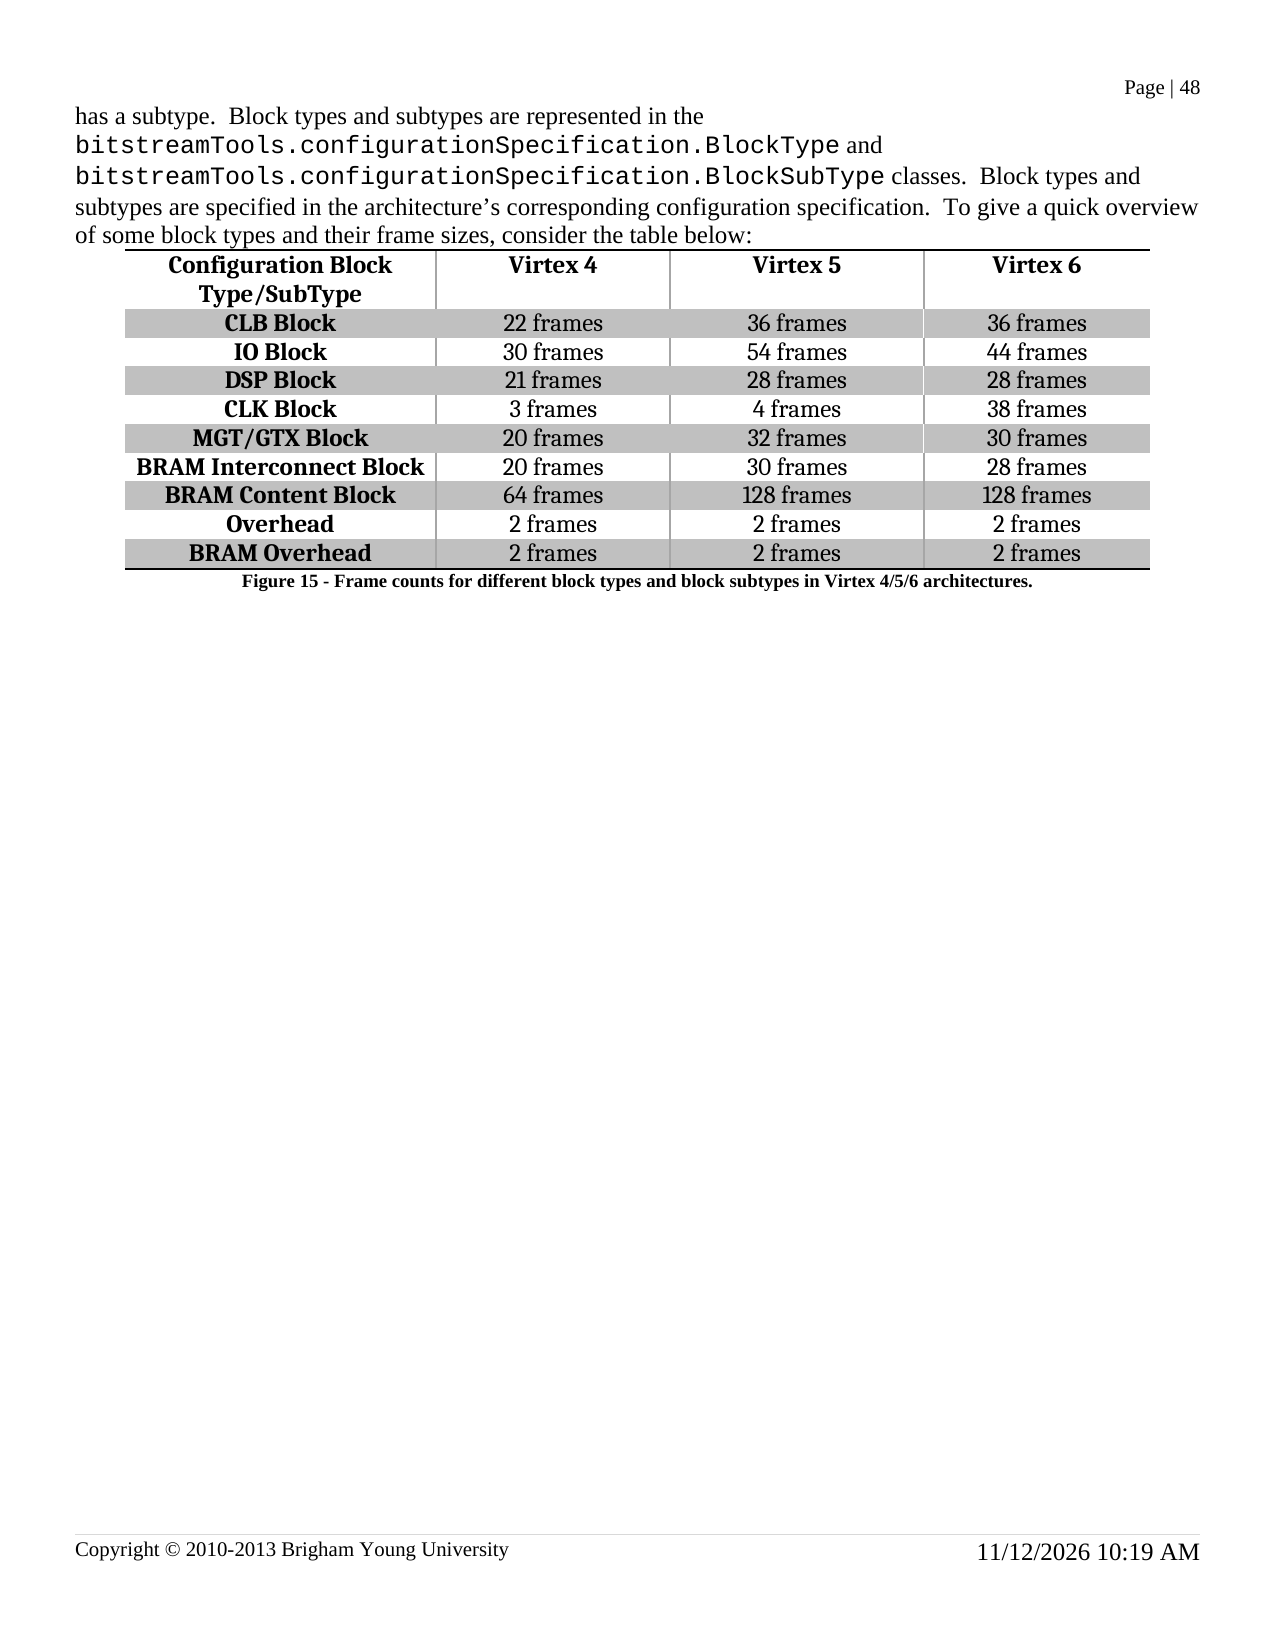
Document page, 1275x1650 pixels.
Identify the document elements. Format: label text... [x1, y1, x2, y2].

table_cell IO Block [125, 338, 435, 366]
table_cell 21 frames [436, 366, 670, 395]
table_header Virtex 5 [671, 251, 923, 309]
table_cell BRAM Overhead [125, 539, 435, 568]
table_header Virtex 6 [925, 251, 1150, 309]
table_cell 30 frames [671, 453, 923, 481]
table_cell 30 frames [924, 424, 1150, 453]
table_cell 28 frames [670, 366, 923, 395]
table_cell 22 frames [436, 309, 670, 338]
table_cell 2 frames [437, 510, 669, 539]
table_cell 3 frames [437, 395, 669, 424]
table_cell 2 frames [925, 510, 1150, 539]
table_cell 64 frames [437, 481, 669, 510]
table_cell CLK Block [125, 395, 435, 424]
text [75, 101, 1200, 249]
table_cell 2 frames [437, 539, 669, 568]
table_cell 128 frames [925, 481, 1150, 510]
table_header Configuration Block Type/SubType [125, 251, 435, 309]
table_cell 28 frames [925, 453, 1150, 481]
table_cell 30 frames [437, 338, 669, 366]
table_cell 4 frames [671, 395, 923, 424]
table_cell 32 frames [670, 424, 923, 453]
table_cell DSP Block [125, 366, 436, 395]
table_cell 36 frames [670, 309, 923, 338]
table_cell 38 frames [925, 395, 1150, 424]
table_header Virtex 4 [437, 251, 669, 309]
table_cell BRAM Content Block [125, 481, 435, 510]
table_cell Overhead [125, 510, 435, 539]
text Figure 15 - Frame counts for different block types and block subtypes in Virtex 4/5/6 architectures. [75, 570, 1200, 591]
table_cell CLB Block [125, 309, 436, 338]
table_cell 2 frames [671, 510, 923, 539]
table_cell MGT/GTX Block [125, 424, 436, 453]
table_cell 20 frames [437, 453, 669, 481]
table_cell 44 frames [925, 338, 1150, 366]
table_cell 28 frames [924, 366, 1150, 395]
table_cell BRAM Interconnect Block [125, 453, 435, 481]
table_cell 36 frames [924, 309, 1150, 338]
table_cell 128 frames [671, 481, 923, 510]
table_cell 20 frames [436, 424, 670, 453]
table_cell 2 frames [925, 539, 1150, 568]
table_cell 54 frames [671, 338, 923, 366]
table_cell 2 frames [671, 539, 923, 568]
